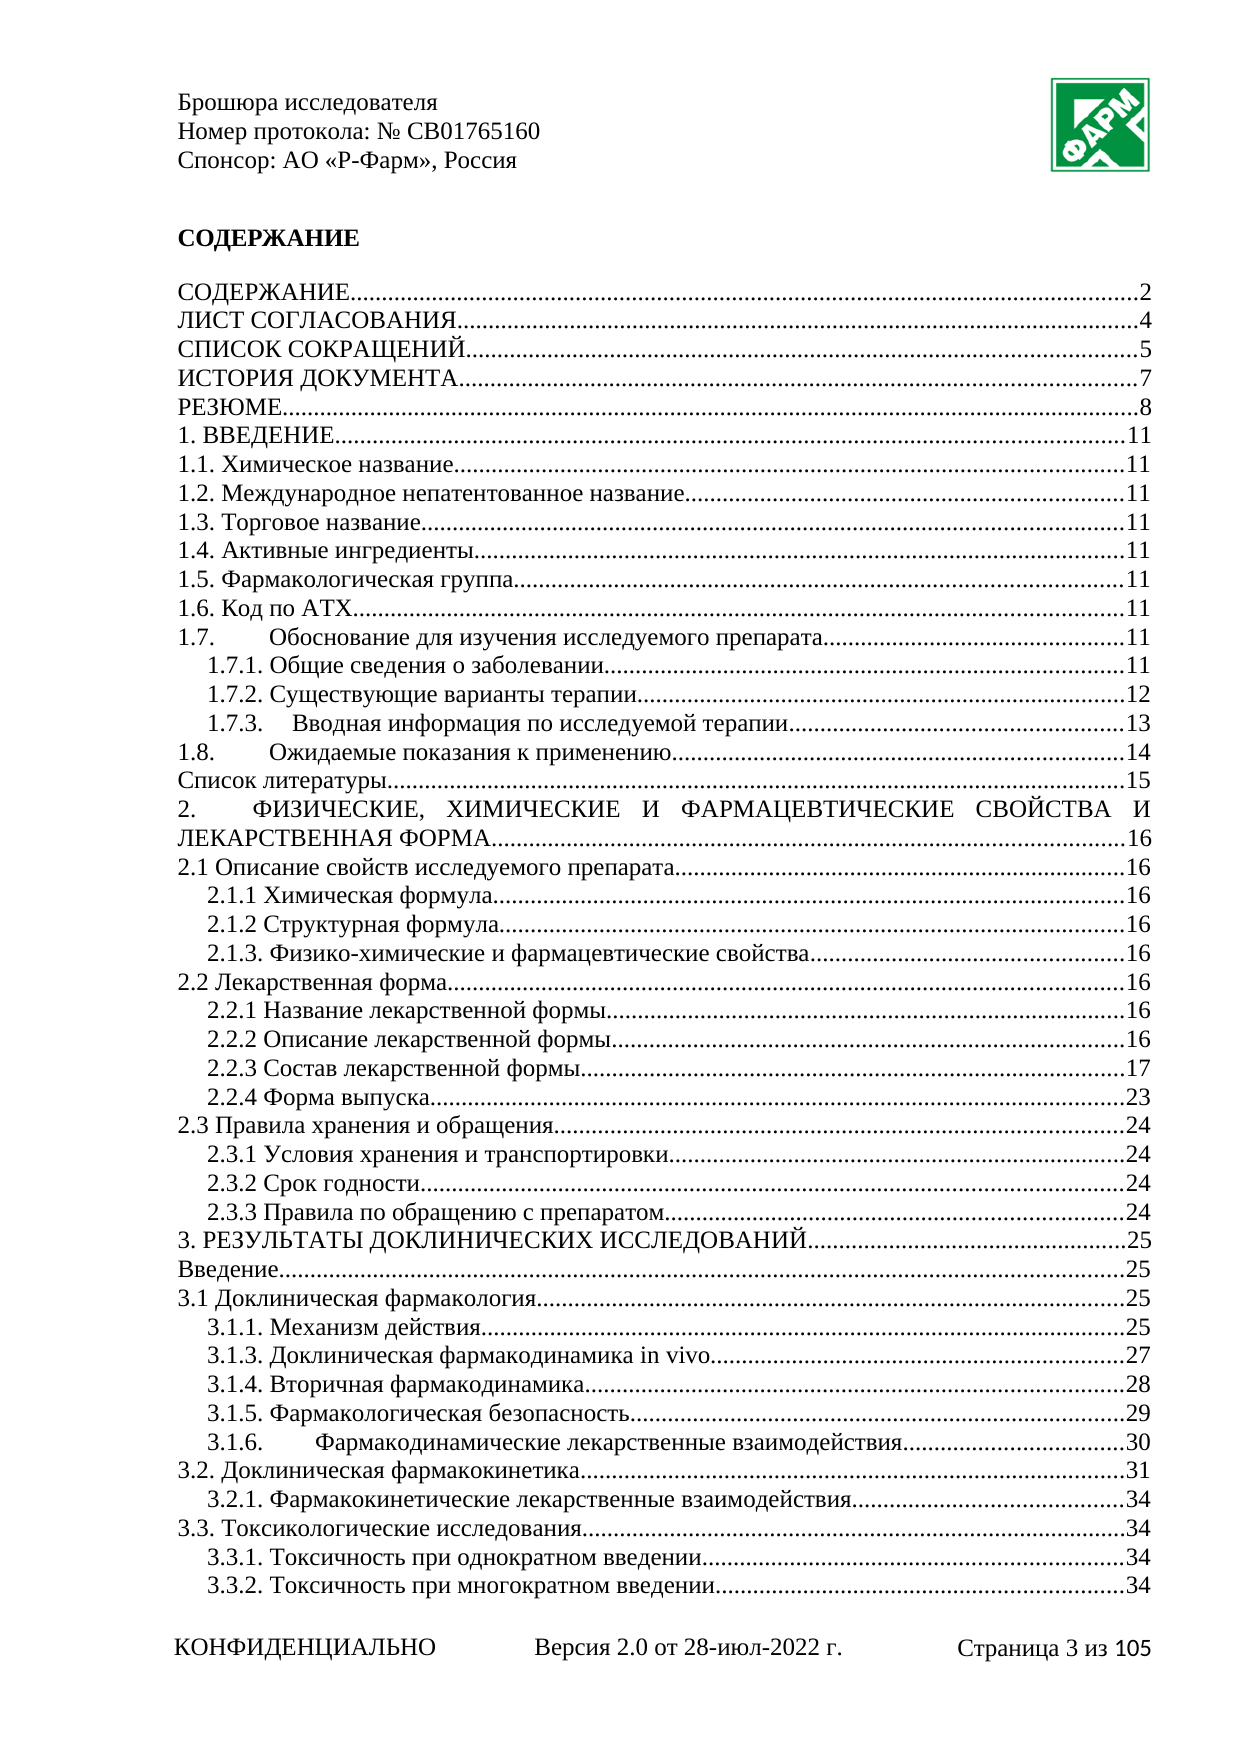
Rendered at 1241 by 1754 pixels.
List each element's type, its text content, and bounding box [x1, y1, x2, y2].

text 2.1.1 Химическая формула 16 [177, 880, 1152, 909]
picture [1046, 73, 1152, 174]
text 1. ВВЕДЕНИЕ 11 [177, 420, 1152, 449]
text 3.1.6. Фармакодинамические лекарственные взаимодействия 30 [177, 1427, 1152, 1455]
text РЕЗЮМЕ 8 [177, 392, 1152, 420]
text 2.3.2 Срок годности 24 [177, 1168, 1152, 1197]
text 2.2.4 Форма выпуска 23 [177, 1082, 1152, 1110]
text 2.1.2 Структурная формула 16 [177, 909, 1152, 938]
text 3.1 Доклиническая фармакология 25 [177, 1283, 1152, 1312]
text 1.2. Международное непатентованное название 11 [177, 478, 1152, 507]
text 1.7.2. Существующие варианты терапии 12 [177, 679, 1152, 708]
text ЛИСТ СОГЛАСОВАНИЯ 4 [177, 305, 1152, 334]
text 1.3. Торговое название 11 [177, 507, 1152, 535]
text ИСТОРИЯ ДОКУМЕНТА 7 [177, 363, 1152, 392]
text 3.1.1. Механизм действия 25 [177, 1312, 1152, 1340]
text Введение 25 [177, 1254, 1152, 1283]
text 3. РЕЗУЛЬТАТЫ ДОКЛИНИЧЕСКИХ ИССЛЕДОВАНИЙ 25 [177, 1225, 1152, 1254]
text 2.1 Описание свойств исследуемого препарата 16 [177, 852, 1152, 880]
text 1.7.1. Общие сведения о заболевании 11 [177, 650, 1152, 679]
text 2.3.1 Условия хранения и транспортировки 24 [177, 1139, 1152, 1168]
text 2. ФИЗИЧЕСКИЕ, ХИМИЧЕСКИЕ И ФАРМАЦЕВТИЧЕСКИЕ СВОЙСТВА И ЛЕКАРСТВЕННАЯ ФОРМА 16 [177, 794, 1152, 852]
text 2.1.3. Физико-химические и фармацевтические свойства 16 [177, 938, 1152, 967]
text 3.1.3. Доклиническая фармакодинамика in vivo 27 [177, 1340, 1152, 1369]
text Список литературы 15 [177, 765, 1152, 794]
text 2.3.3 Правила по обращению с препаратом 24 [177, 1197, 1152, 1225]
text 1.8. Ожидаемые показания к применению 14 [177, 737, 1152, 765]
text 1.4. Активные ингредиенты 11 [177, 535, 1152, 564]
text СОДЕРЖАНИЕ 2 [177, 277, 1152, 305]
text 2.2.1 Название лекарственной формы 16 [177, 995, 1152, 1024]
text 2.2.3 Состав лекарственной формы 17 [177, 1053, 1152, 1082]
text 2.2 Лекарственная форма 16 [177, 967, 1152, 995]
text 3.1.4. Вторичная фармакодинамика 28 [177, 1369, 1152, 1398]
text 1.5. Фармакологическая группа 11 [177, 564, 1152, 593]
text 1.6. Код по АТХ 11 [177, 593, 1152, 622]
subtitle СОДЕРЖАНИЕ [177, 223, 1152, 252]
text 3.3.2. Токсичность при многократном введении 34 [177, 1570, 1152, 1599]
text 3.1.5. Фармакологическая безопасность 29 [177, 1398, 1152, 1427]
text 1.7.3. Вводная информация по исследуемой терапии 13 [177, 708, 1152, 737]
text 1.7. Обоснование для изучения исследуемого препарата 11 [177, 622, 1152, 650]
text 2.2.2 Описание лекарственной формы 16 [177, 1024, 1152, 1053]
text 3.2. Доклиническая фармакокинетика 31 [177, 1455, 1152, 1484]
text 3.2.1. Фармакокинетические лекарственные взаимодействия 34 [177, 1484, 1152, 1513]
text 3.3.1. Токсичность при однократном введении 34 [177, 1542, 1152, 1570]
text 2.3 Правила хранения и обращения 24 [177, 1110, 1152, 1139]
text 1.1. Химическое название 11 [177, 449, 1152, 478]
text СПИСОК СОКРАЩЕНИЙ 5 [177, 334, 1152, 363]
text 3.3. Токсикологические исследования 34 [177, 1513, 1152, 1542]
